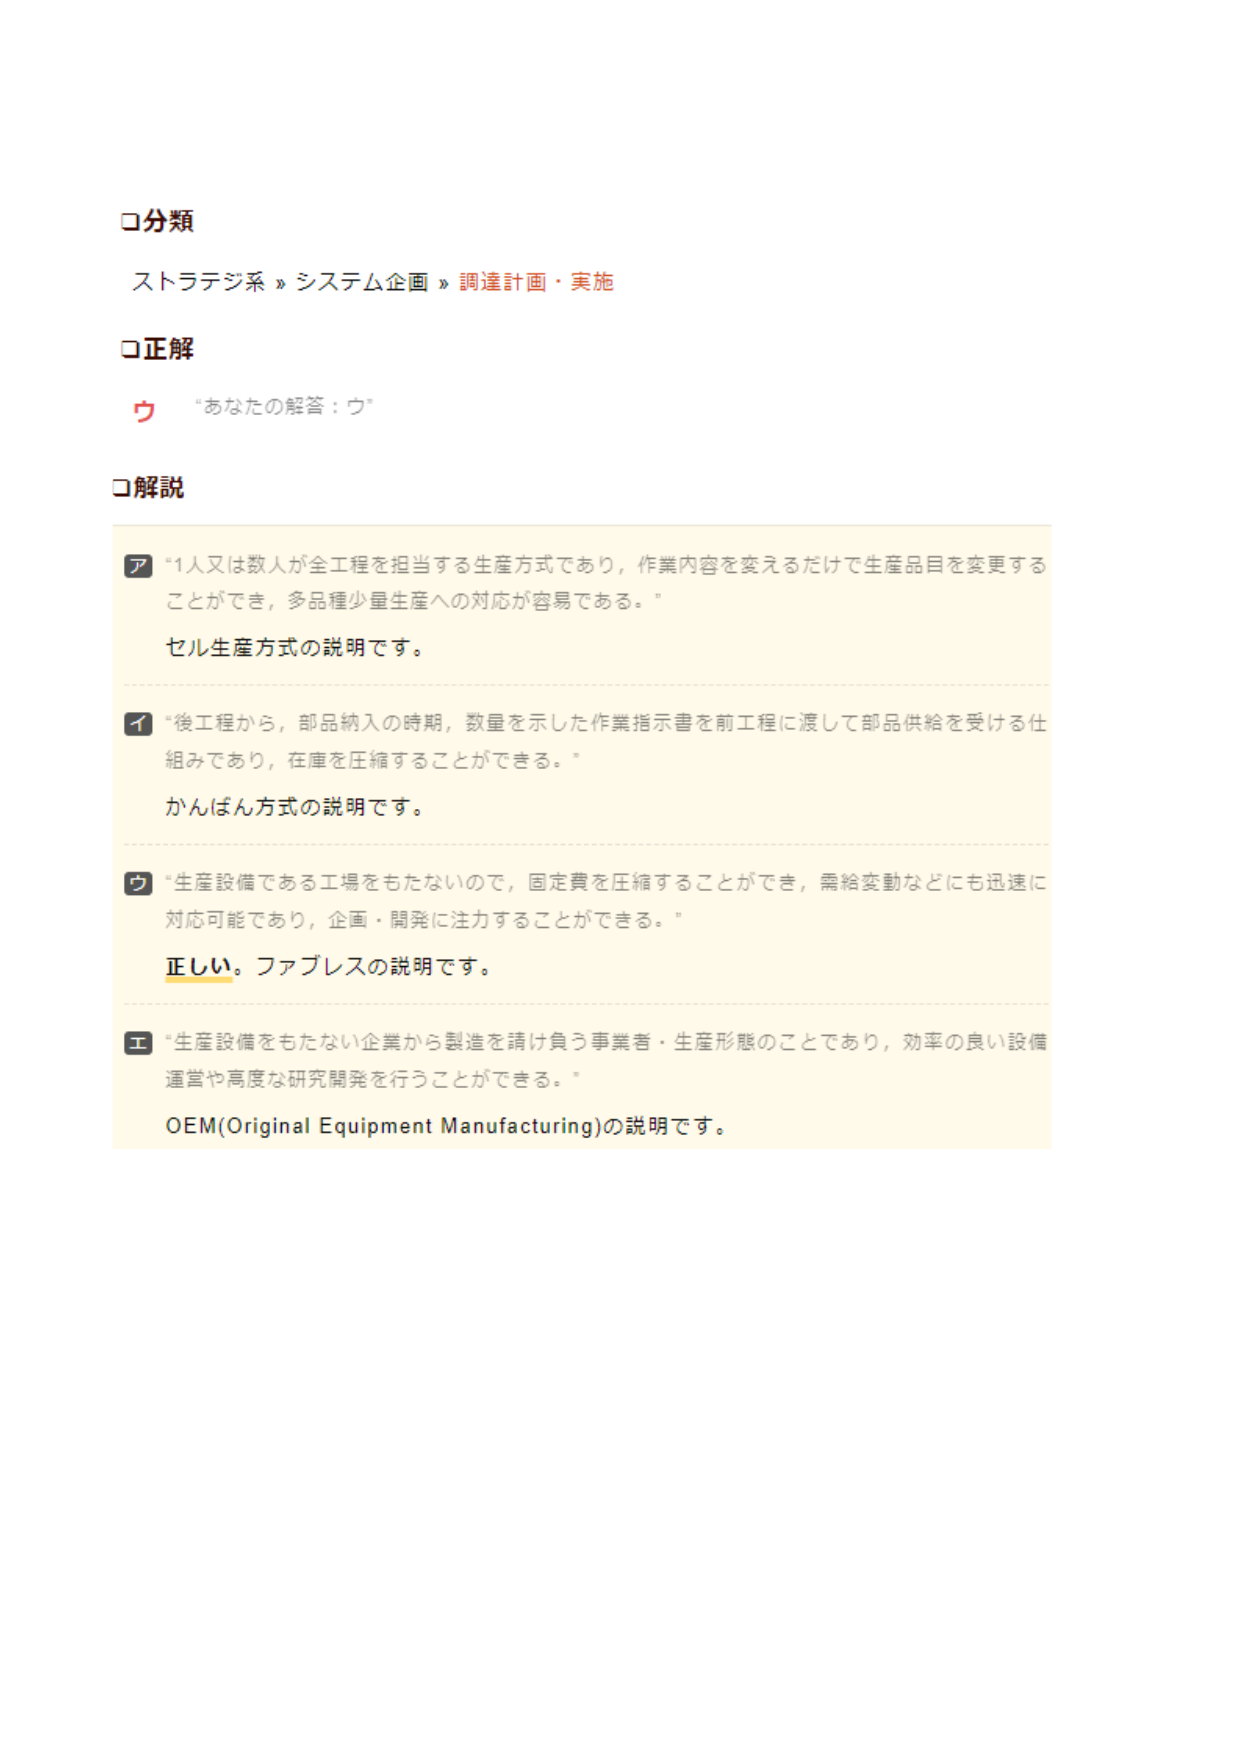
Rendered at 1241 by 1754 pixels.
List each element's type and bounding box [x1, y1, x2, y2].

picture [112, 202, 777, 426]
picture [112, 464, 1052, 1149]
